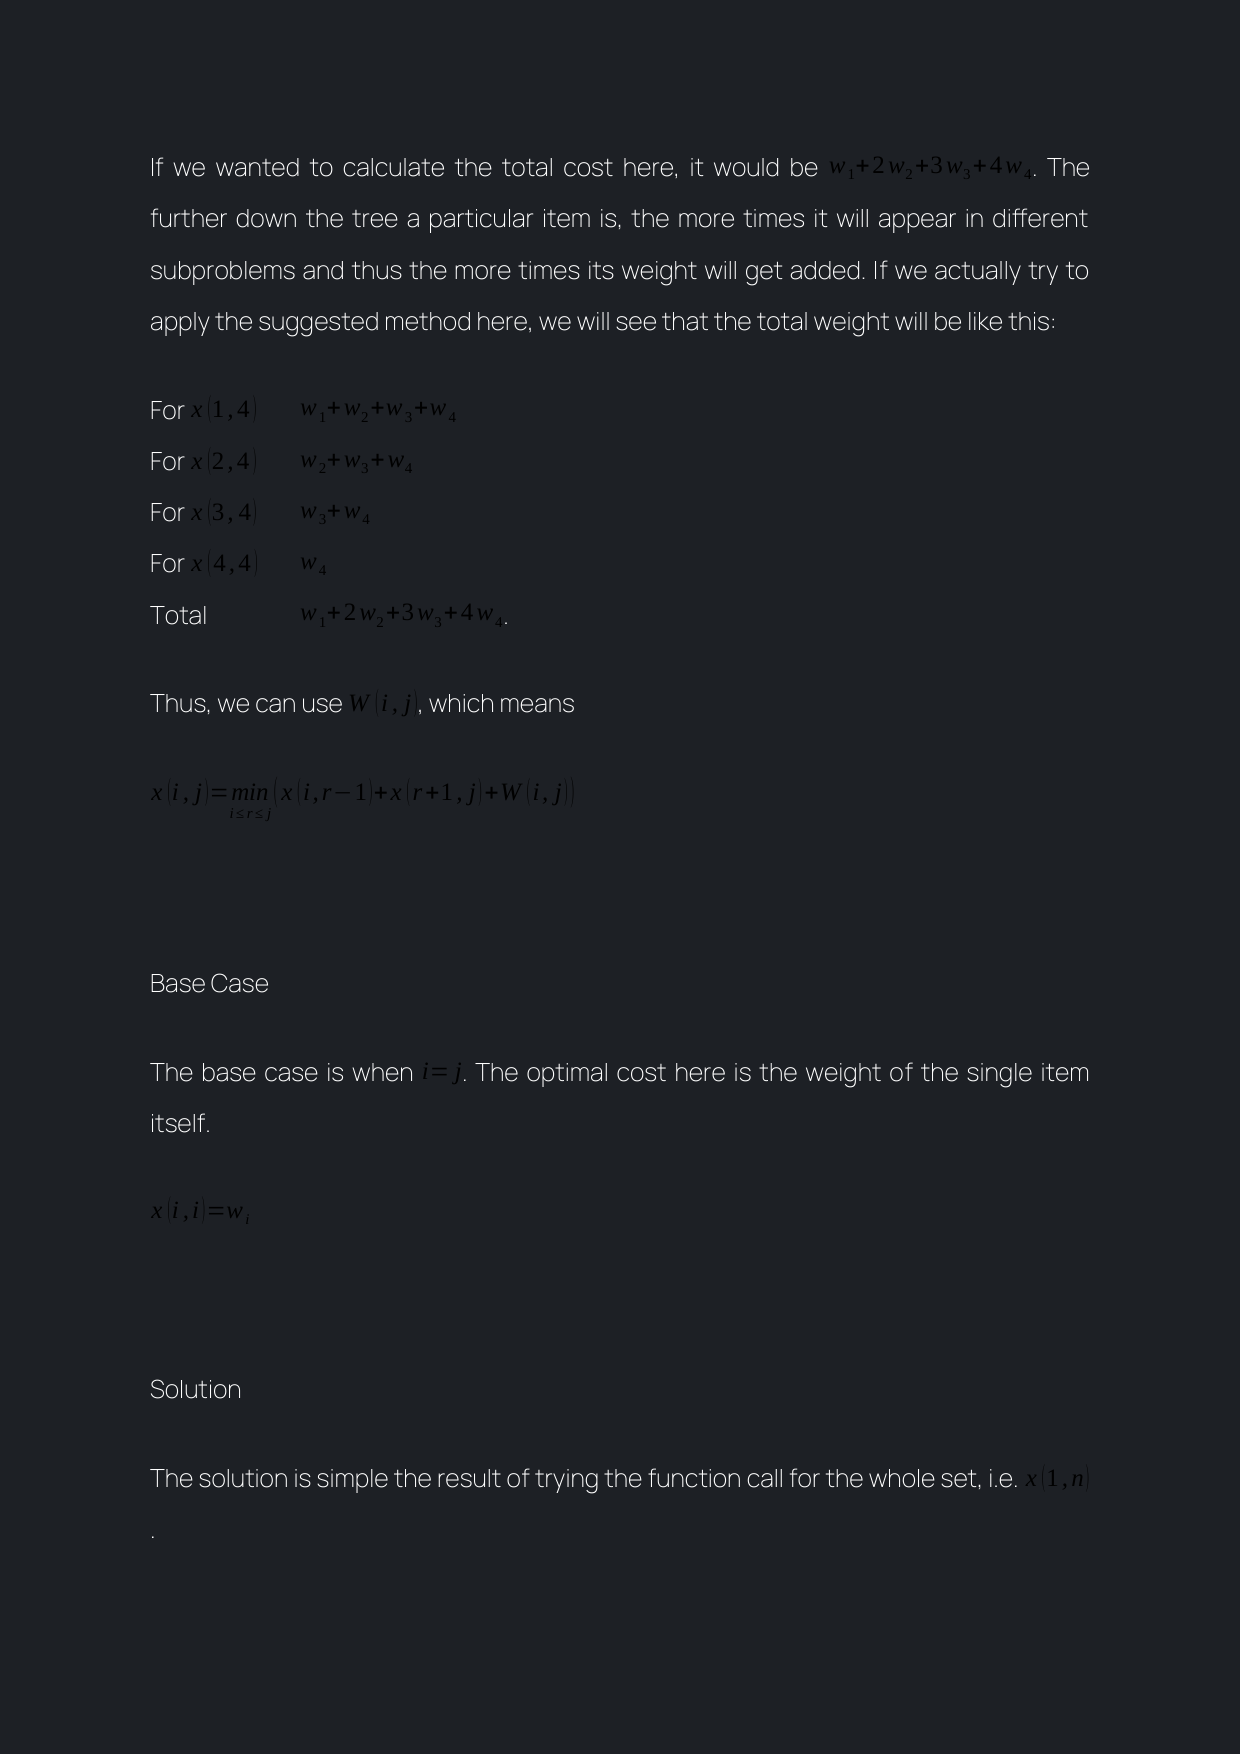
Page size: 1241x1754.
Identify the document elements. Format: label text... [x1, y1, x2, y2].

text The solution is simple the result of trying the function call for the whole set, i.e. . [150, 1461, 1090, 1546]
text Total . [150, 597, 1090, 632]
text For [150, 392, 1090, 427]
text For [150, 495, 1090, 529]
subtitle Base Case [150, 966, 1090, 1000]
text The base case is when . The optimal cost here is the weight of the single item itself. [150, 1054, 1090, 1140]
text Thus, we can use , which means [150, 686, 1090, 720]
text For [150, 444, 1090, 478]
text For [150, 546, 1090, 580]
subtitle Solution [150, 1372, 1090, 1406]
text If we wanted to calculate the total cost here, it would be . The further down the tree a particular item is, the more times it will appear in different subproblems and thus the more times its weight will get added. If we actually try to apply the suggested method here, we will see that the total weight will be like this: [150, 150, 1090, 338]
